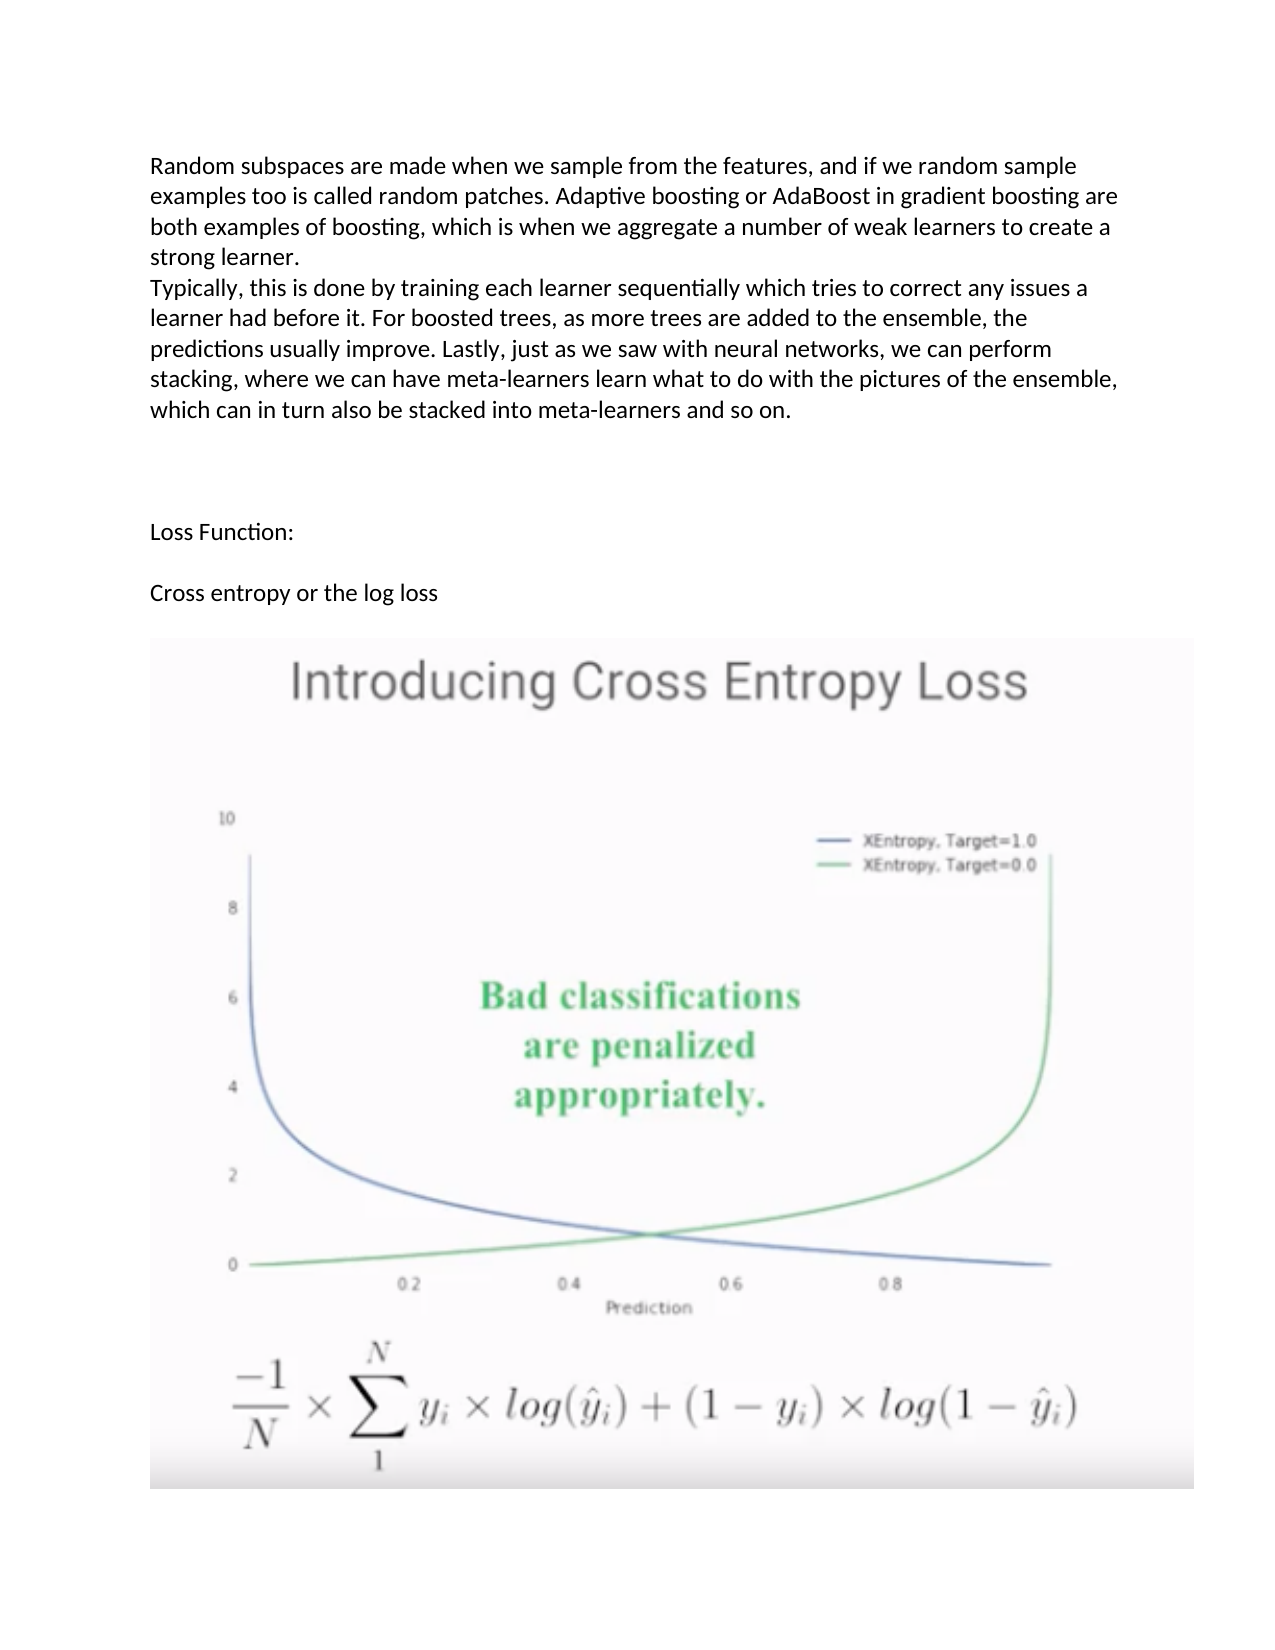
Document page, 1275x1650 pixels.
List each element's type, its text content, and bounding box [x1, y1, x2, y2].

text Loss Function: [150, 516, 1125, 547]
text Random subspaces are made when we sample from the features, and if we random sample examples too is called random patches. Adaptive boosting or AdaBoost in gradient boosting are both examples of boosting, which is when we aggregate a number of weak learners to create a strong learner. [150, 150, 1125, 272]
text Cross entropy or the log loss [150, 577, 1125, 608]
picture [150, 638, 1194, 1489]
text Typically, this is done by training each learner sequentially which tries to correct any issues a learner had before it. For boosted trees, as more trees are added to the ensemble, the predictions usually improve. Lastly, just as we saw with neural networks, we can perform stacking, where we can have meta-learners learn what to do with the pictures of the ensemble, which can in turn also be stacked into meta-learners and so on. [150, 272, 1125, 425]
